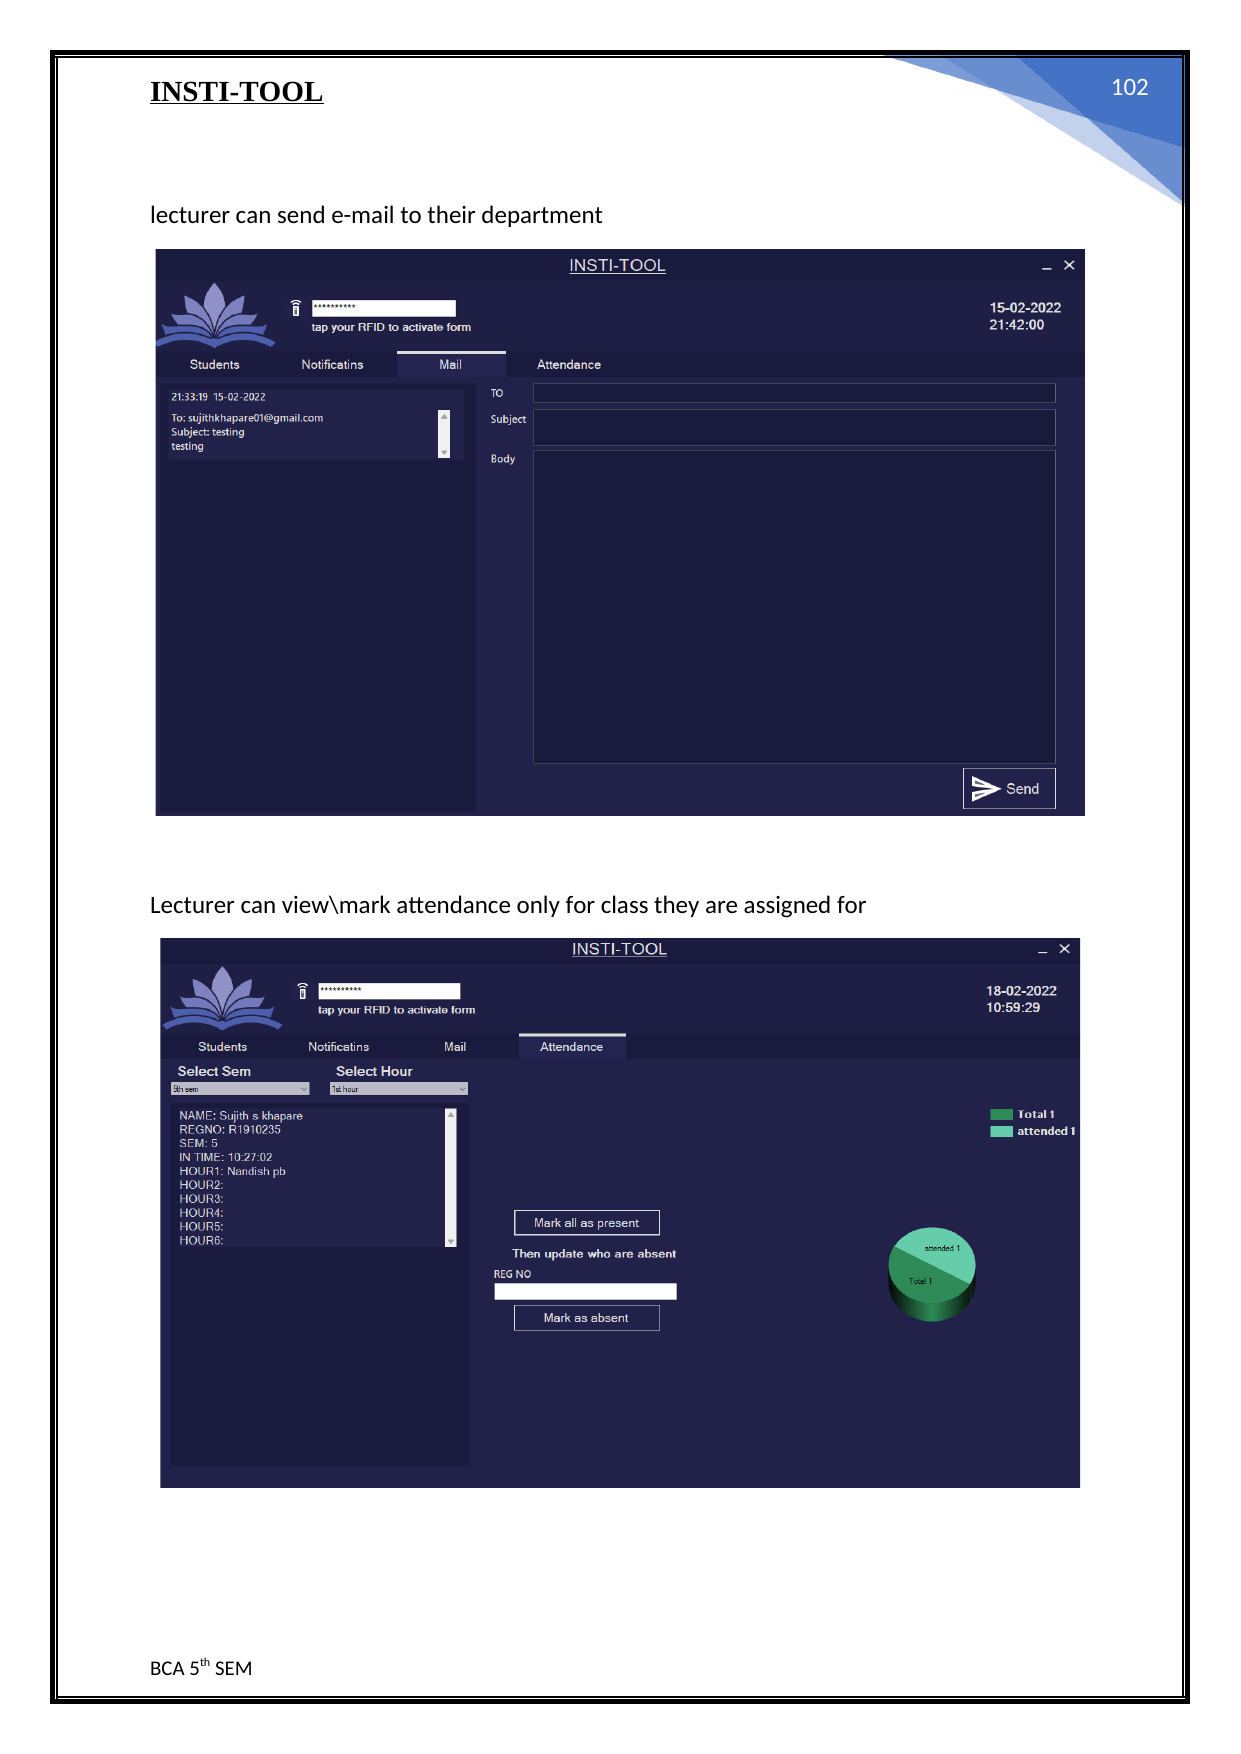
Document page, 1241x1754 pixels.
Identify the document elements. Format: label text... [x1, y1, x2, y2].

picture [155, 249, 1085, 816]
text lecturer can send e-mail to their department [150, 199, 1090, 230]
text Lecturer can view\mark attendance only for class they are assigned for [150, 889, 1090, 919]
picture [878, 58, 1182, 209]
picture [160, 938, 1080, 1488]
